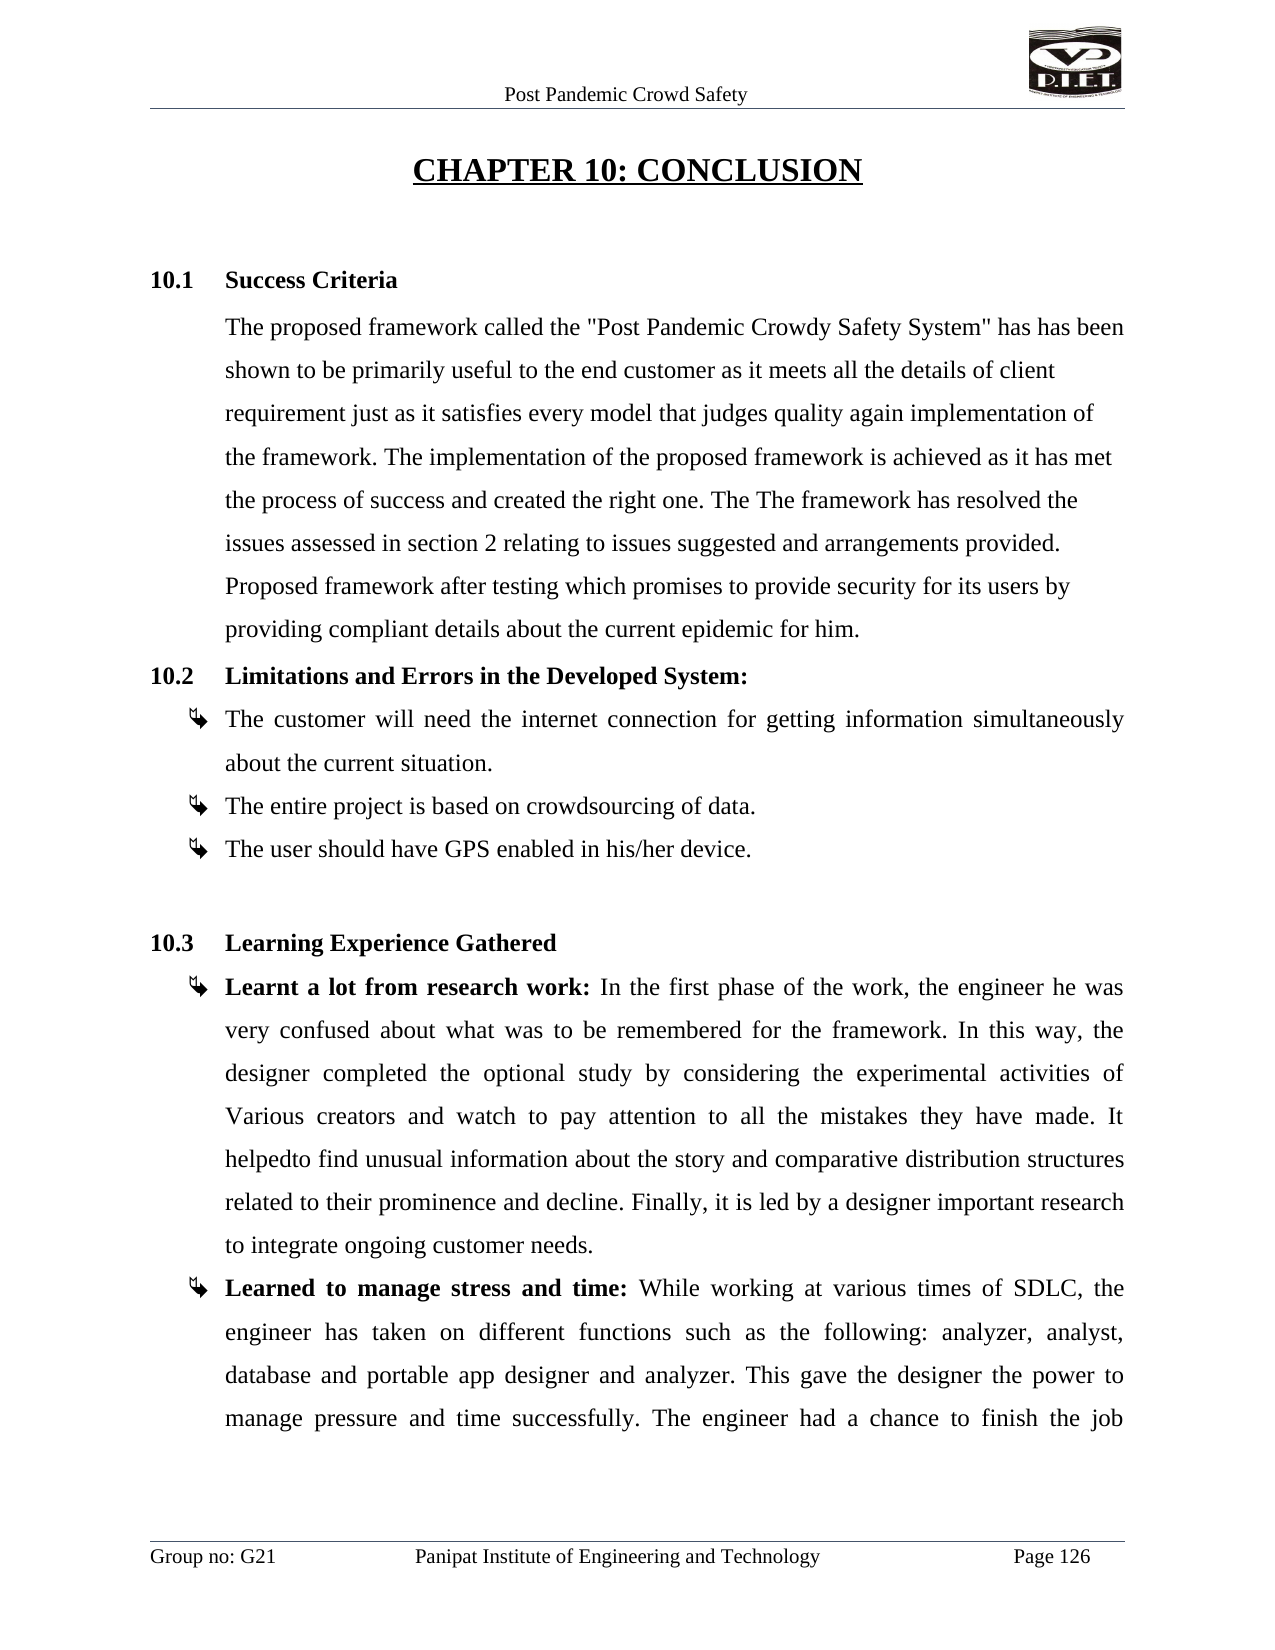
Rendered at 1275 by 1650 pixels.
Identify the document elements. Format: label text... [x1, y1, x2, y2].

list The user should have GPS enabled in his/her device. [187, 834, 1125, 863]
list Learnt a lot from research work: In the first phase of the work, the engineer he was very confused about what was to be remembered for the framework. In this way, the designer completed the optional study by considering the experimental activities of Various creators and watch to pay attention to all the mistakes they have made. It helpedto find unusual information about the story and comparative distribution structures related to their prominence and decline. Finally, it is led by a designer important research to integrate ongoing customer needs. [187, 972, 1125, 1259]
text The proposed framework called the "Post Pandemic Crowdy Safety System" has has been shown to be primarily useful to the end customer as it meets all the details of client requirement just as it satisfies every model that judges quality again implementation of the framework. The implementation of the proposed framework is achieved as it has met the process of success and created the right one. The The framework has resolved the issues assessed in section 2 relating to issues suggested and arrangements provided. Proposed framework after testing which promises to provide security for its users by providing compliant details about the current epidemic for him. [225, 312, 1125, 643]
list The customer will need the internet connection for getting information simultaneously about the current situation. [187, 704, 1125, 776]
text 10.2 Limitations and Errors in the Developed System: [150, 661, 1125, 690]
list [187, 1273, 1125, 1432]
text CHAPTER 10: CONCLUSION [150, 150, 1125, 188]
text 10.1 Success Criteria [150, 265, 1125, 294]
text 10.3 Learning Experience Gathered [150, 928, 1125, 957]
picture [1029, 23, 1122, 101]
list The entire project is based on crowdsourcing of data. [187, 791, 1125, 819]
